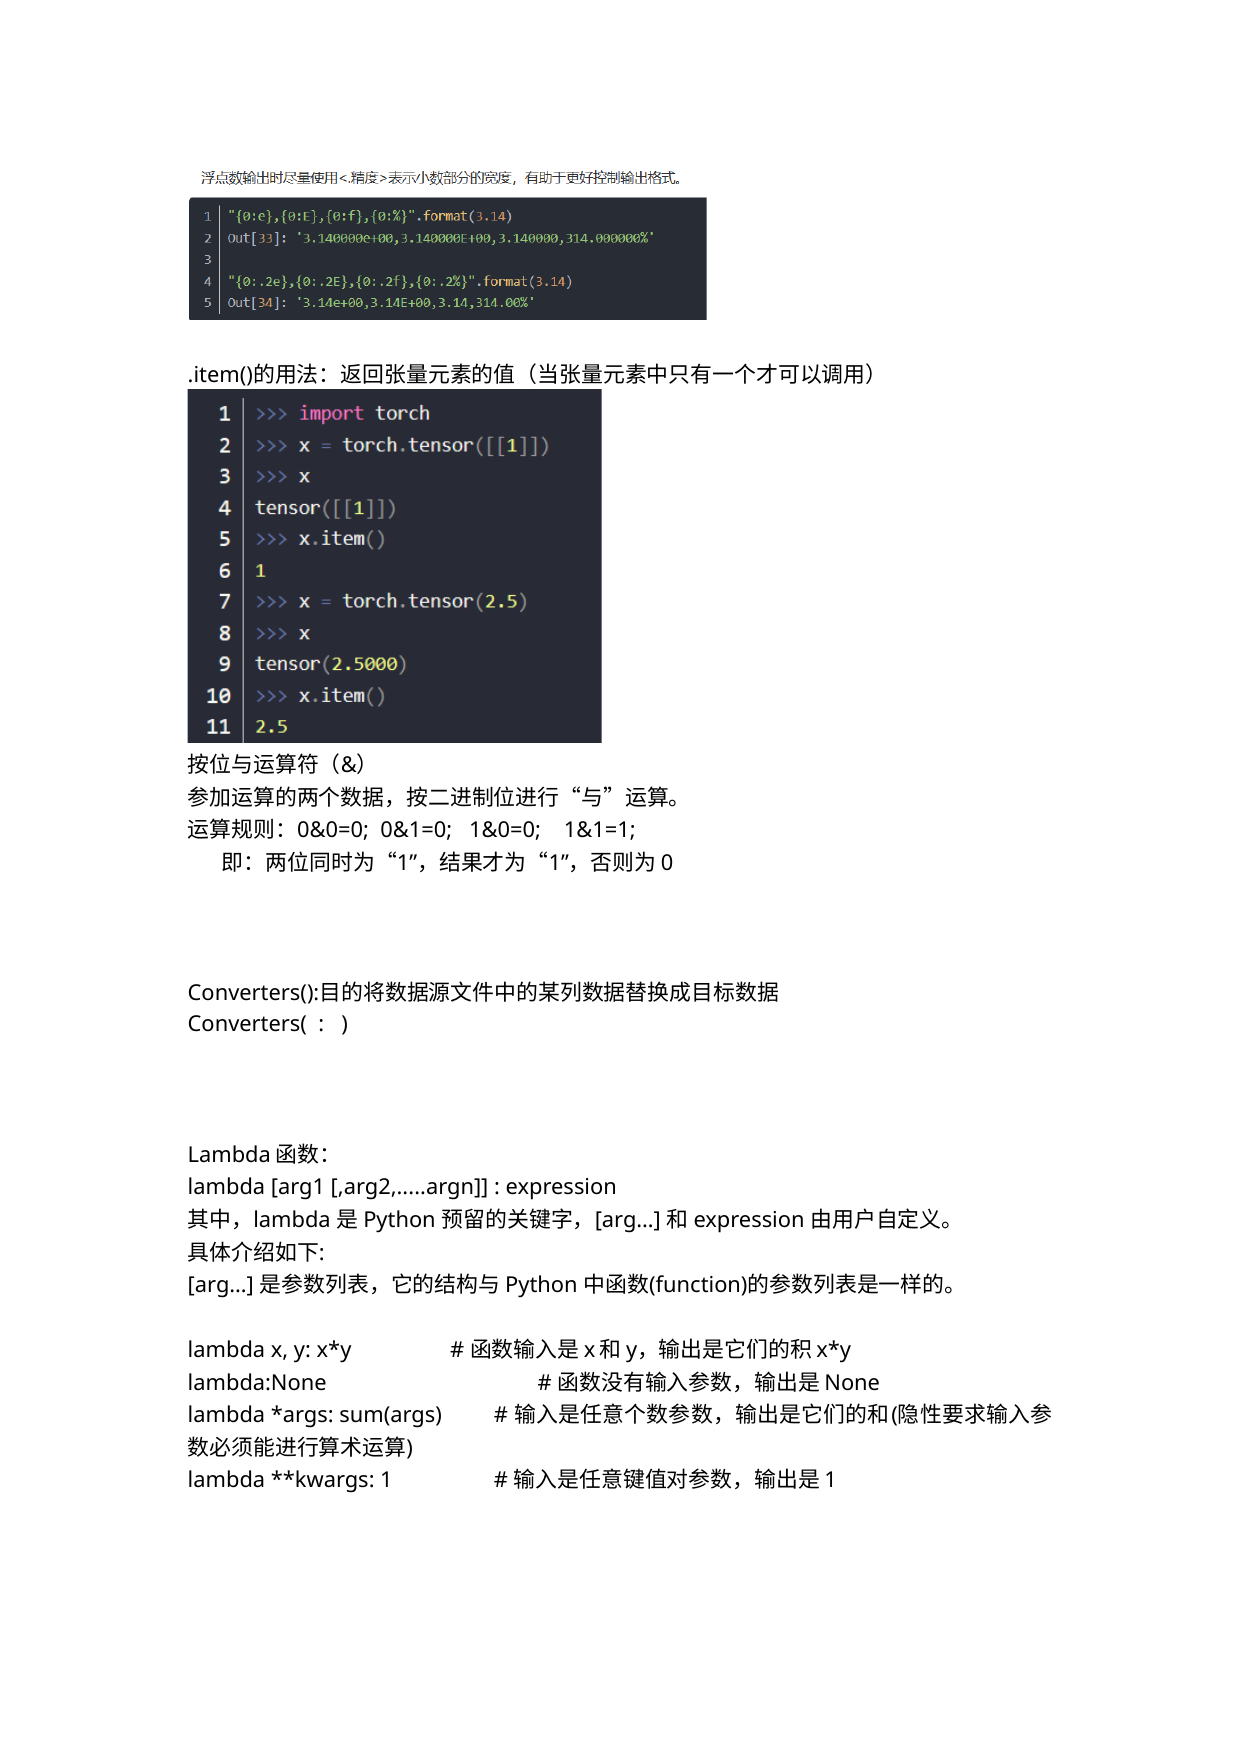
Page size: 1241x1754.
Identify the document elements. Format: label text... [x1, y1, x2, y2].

text [arg…] 是参数列表，它的结构与 Python 中函数(function)的参数列表是一样的。 [187, 1267, 1053, 1299]
text lambda **kwargs: 1 # 输入是任意键值对参数，输出是1 [187, 1462, 1053, 1494]
text lambda x, y: x*y # 函数输入是x和y，输出是它们的积x*y [187, 1332, 1053, 1364]
text Converters():目的将数据源文件中的某列数据替换成目标数据 [187, 974, 1053, 1007]
text lambda:None # 函数没有输入参数，输出是None [187, 1364, 1053, 1397]
text 其中，lambda 是 Python 预留的关键字，[arg…] 和 expression 由用户自定义。 [187, 1202, 1053, 1234]
text Converters( : ) [187, 1007, 1053, 1039]
text 即：两位同时为“1”，结果才为“1”，否则为0 [187, 844, 1053, 877]
text Lambda函数： [187, 1137, 1053, 1169]
text lambda [arg1 [,arg2,.....argn]] : expression [187, 1169, 1053, 1202]
text 运算规则：0&0=0; 0&1=0; 1&0=0; 1&1=1; [187, 812, 1053, 844]
text .item()的用法：返回张量元素的值（当张量元素中只有一个才可以调用） [187, 357, 1053, 389]
text 具体介绍如下: [187, 1234, 1053, 1267]
text 按位与运算符（&） [187, 747, 1053, 779]
text lambda *args: sum(args) # 输入是任意个数参数，输出是它们的和(隐性要求输入参数必须能进行算术运算) [187, 1397, 1053, 1462]
text 参加运算的两个数据，按二进制位进行“与”运算。 [187, 779, 1053, 812]
